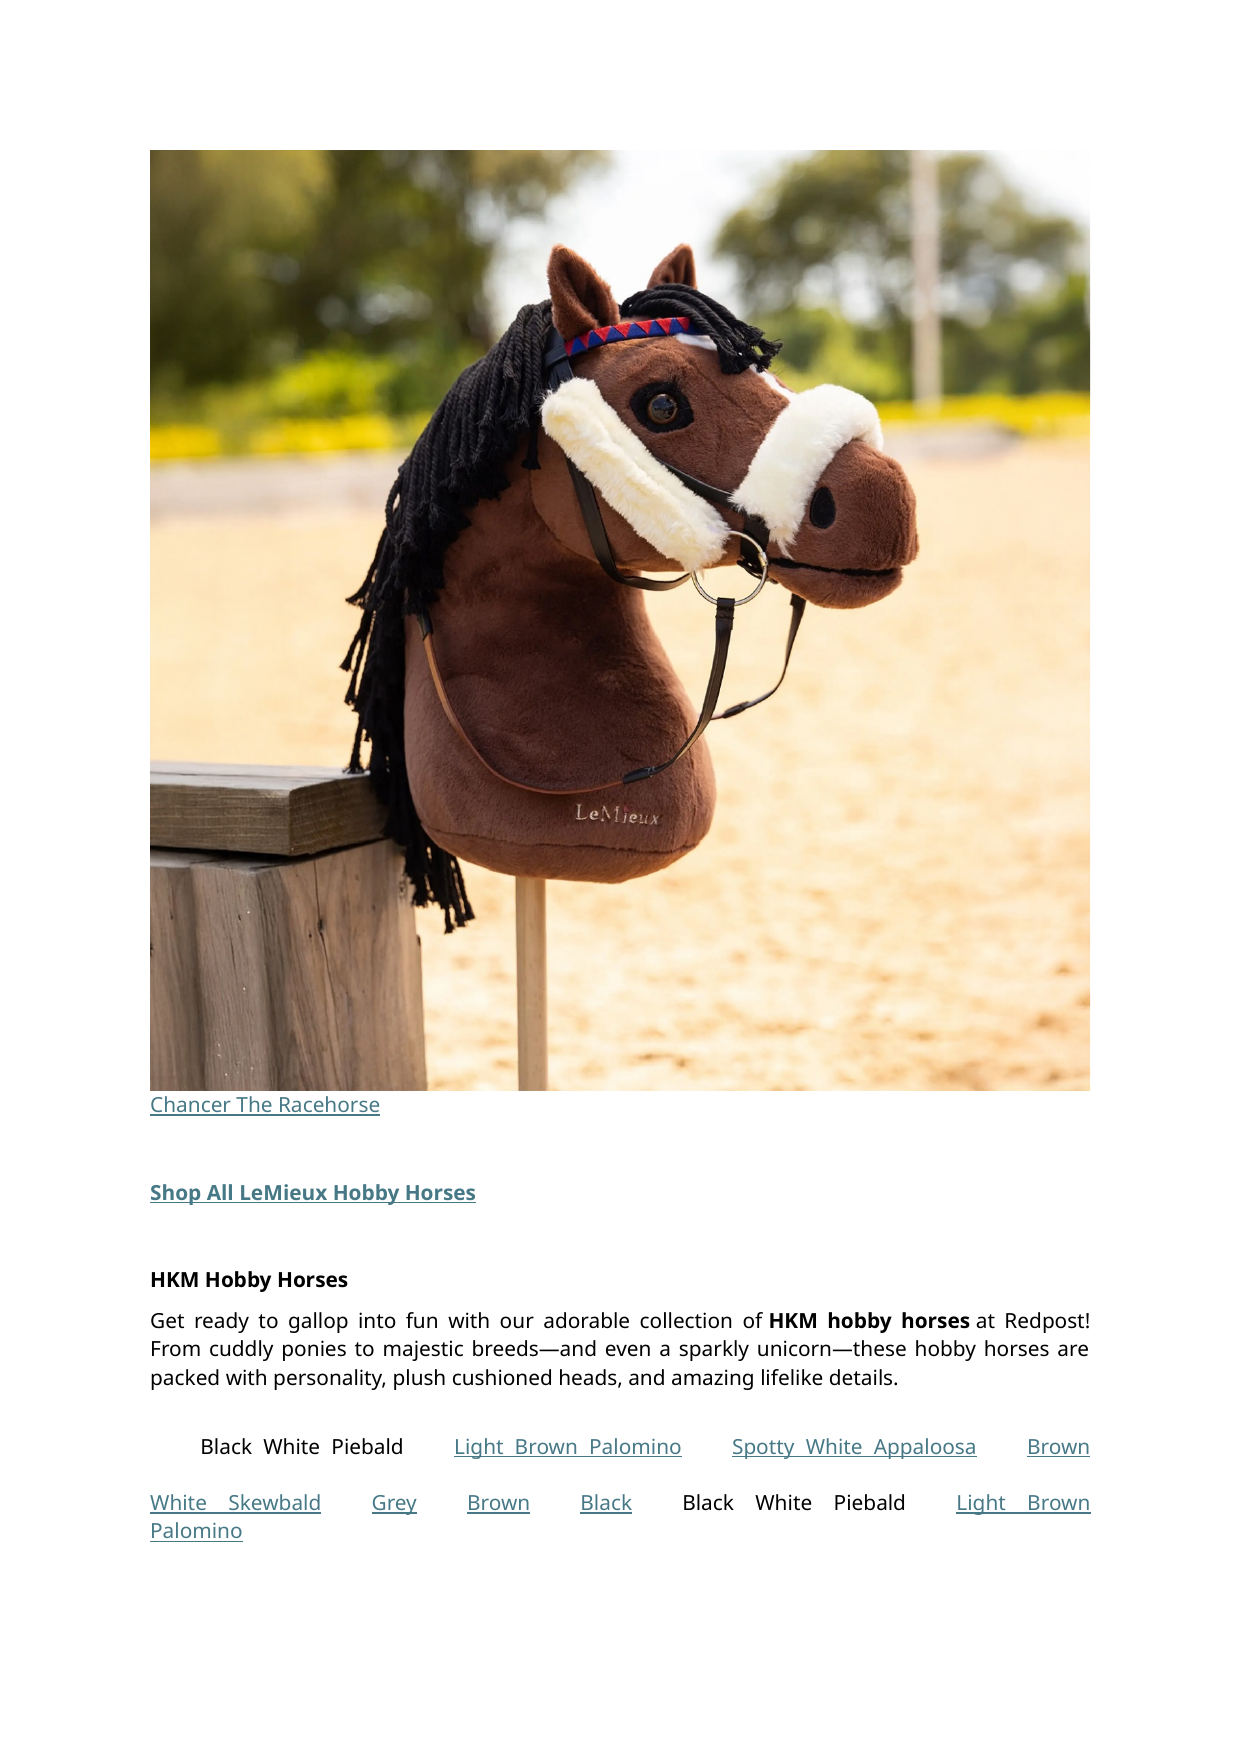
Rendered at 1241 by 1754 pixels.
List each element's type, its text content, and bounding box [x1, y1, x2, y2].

text Get ready to gallop into fun with our adorable collection of HKM hobby horses at Redpost! From cuddly ponies to majestic breeds—and even a sparkly unicorn—these hobby horses are packed with personality, plush cushioned heads, and amazing lifelike details. [150, 1306, 1090, 1391]
text Black White PiebaldLight Brown PalominoSpotty White AppaloosaBrown White SkewbaldGreyBrownBlackBlack White PiebaldLight Brown Palomino [150, 1404, 1090, 1545]
picture [150, 150, 1091, 1091]
text HKM Hobby Horses [150, 1265, 1090, 1294]
text Shop All LeMieux Hobby Horses [150, 1178, 1090, 1206]
text SamChancer The RacehorseMontanaDreamFlashFreyaLemonPopcornRazzleSamChancer The Racehorse [150, 1091, 1090, 1119]
